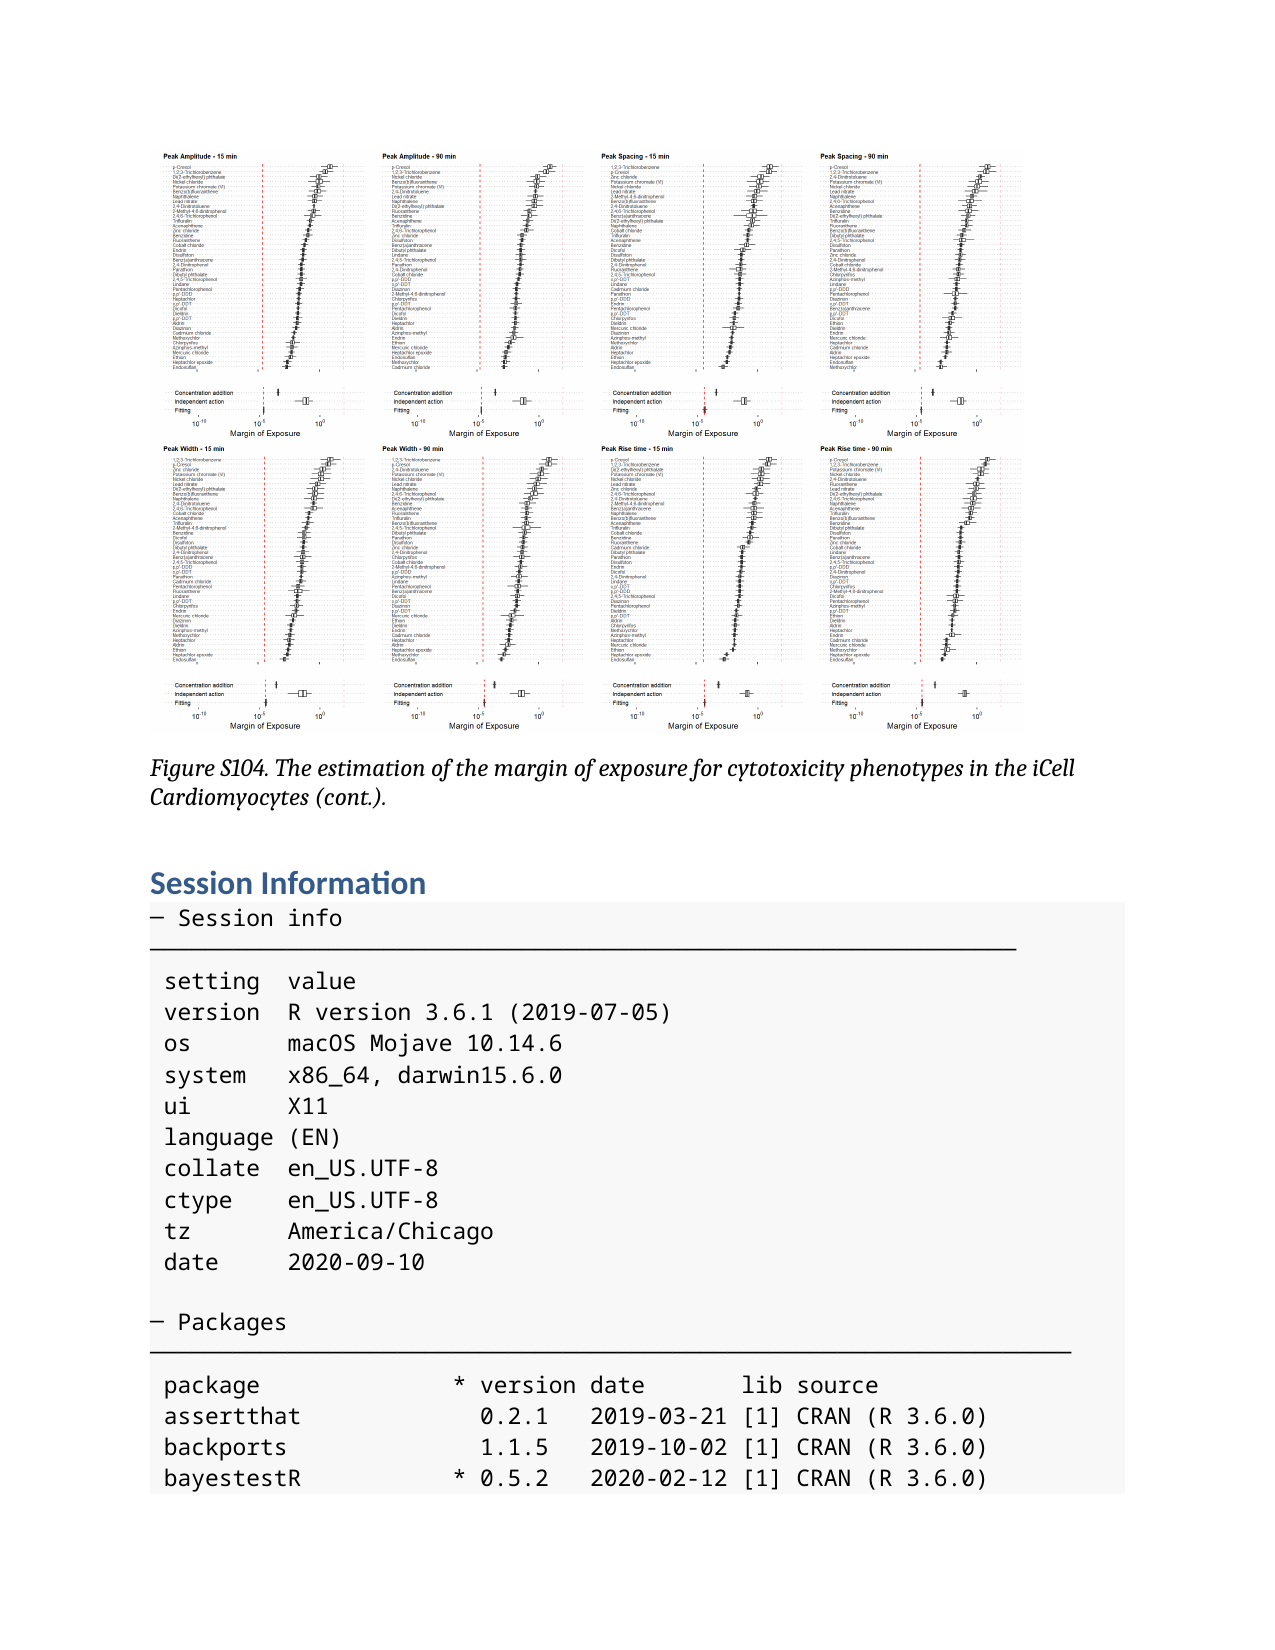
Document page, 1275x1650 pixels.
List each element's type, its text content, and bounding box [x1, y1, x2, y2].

text Figure S104. The estimation of the margin of exposure for cytotoxicity phenotypes in the iCell Cardiomyocytes (cont.). [150, 754, 1125, 812]
picture [150, 150, 1025, 734]
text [150, 902, 1125, 1494]
subtitle Session Information [150, 862, 1125, 902]
